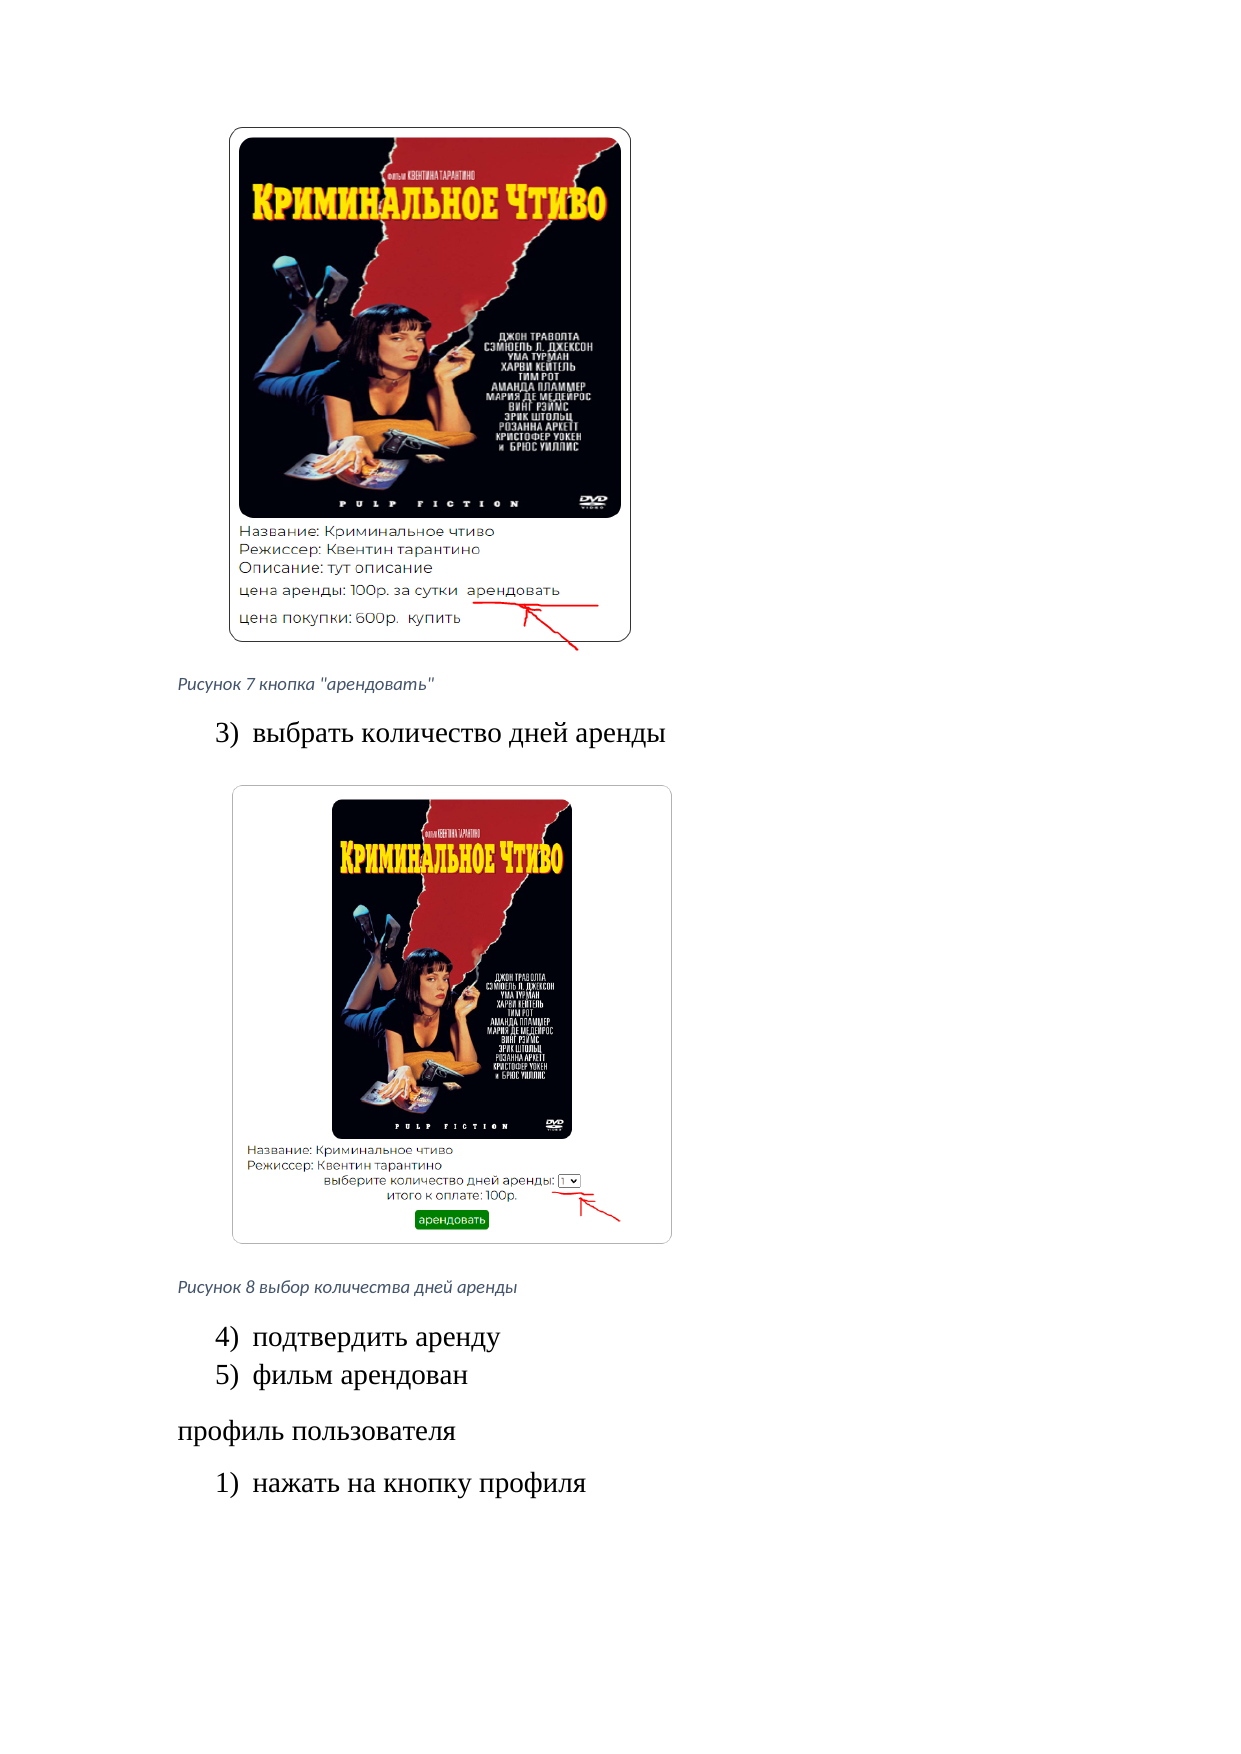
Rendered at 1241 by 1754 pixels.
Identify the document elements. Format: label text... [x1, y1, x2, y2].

picture [214, 118, 642, 653]
list выбрать количество дней аренды [215, 716, 1152, 749]
list подтвердить аренду [215, 1319, 1152, 1352]
picture [214, 770, 695, 1257]
text профиль пользователя [177, 1413, 1152, 1446]
list нажать на кнопку профиля [215, 1466, 1152, 1499]
list фильм арендован [215, 1357, 1152, 1391]
